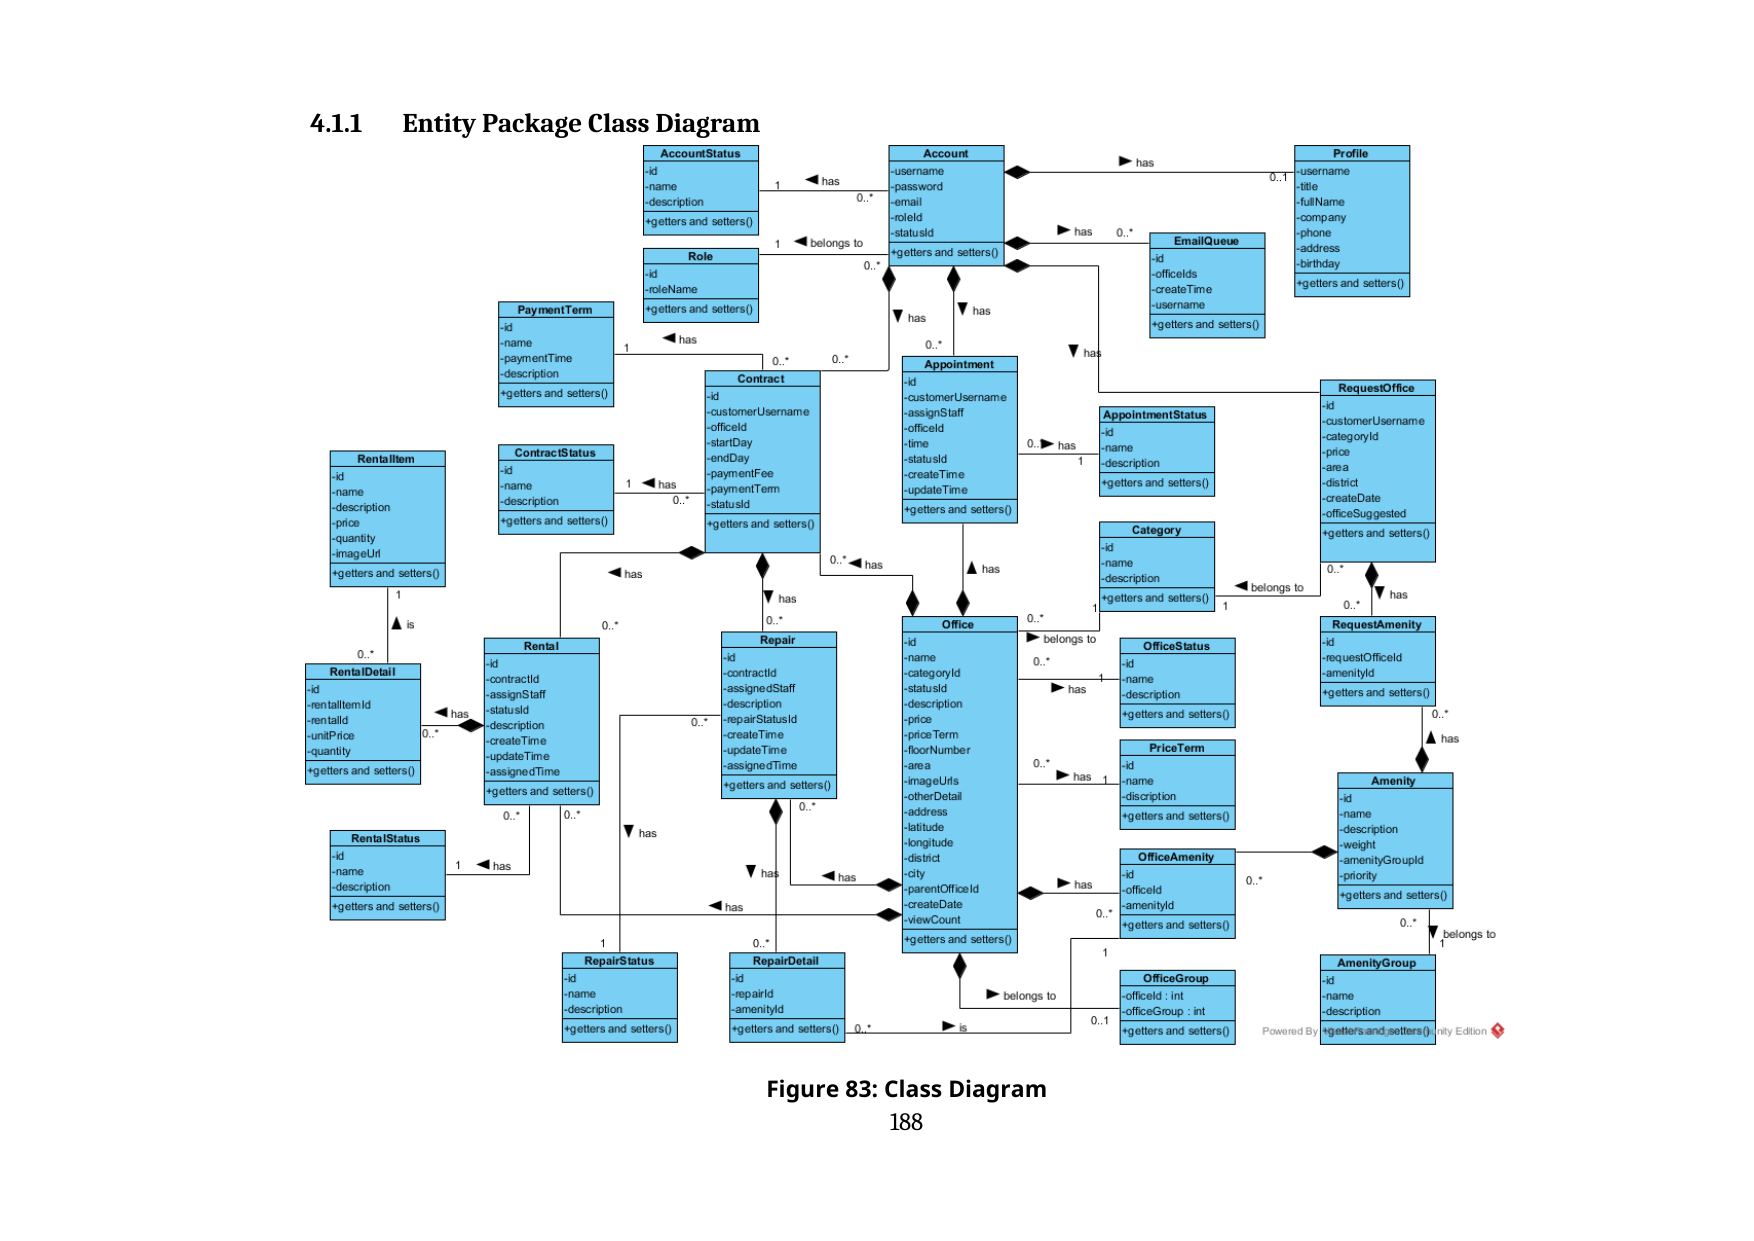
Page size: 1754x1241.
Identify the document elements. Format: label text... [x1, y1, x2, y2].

picture [303, 143, 1510, 1048]
subtitle Entity Package Class Diagram [310, 108, 1636, 139]
